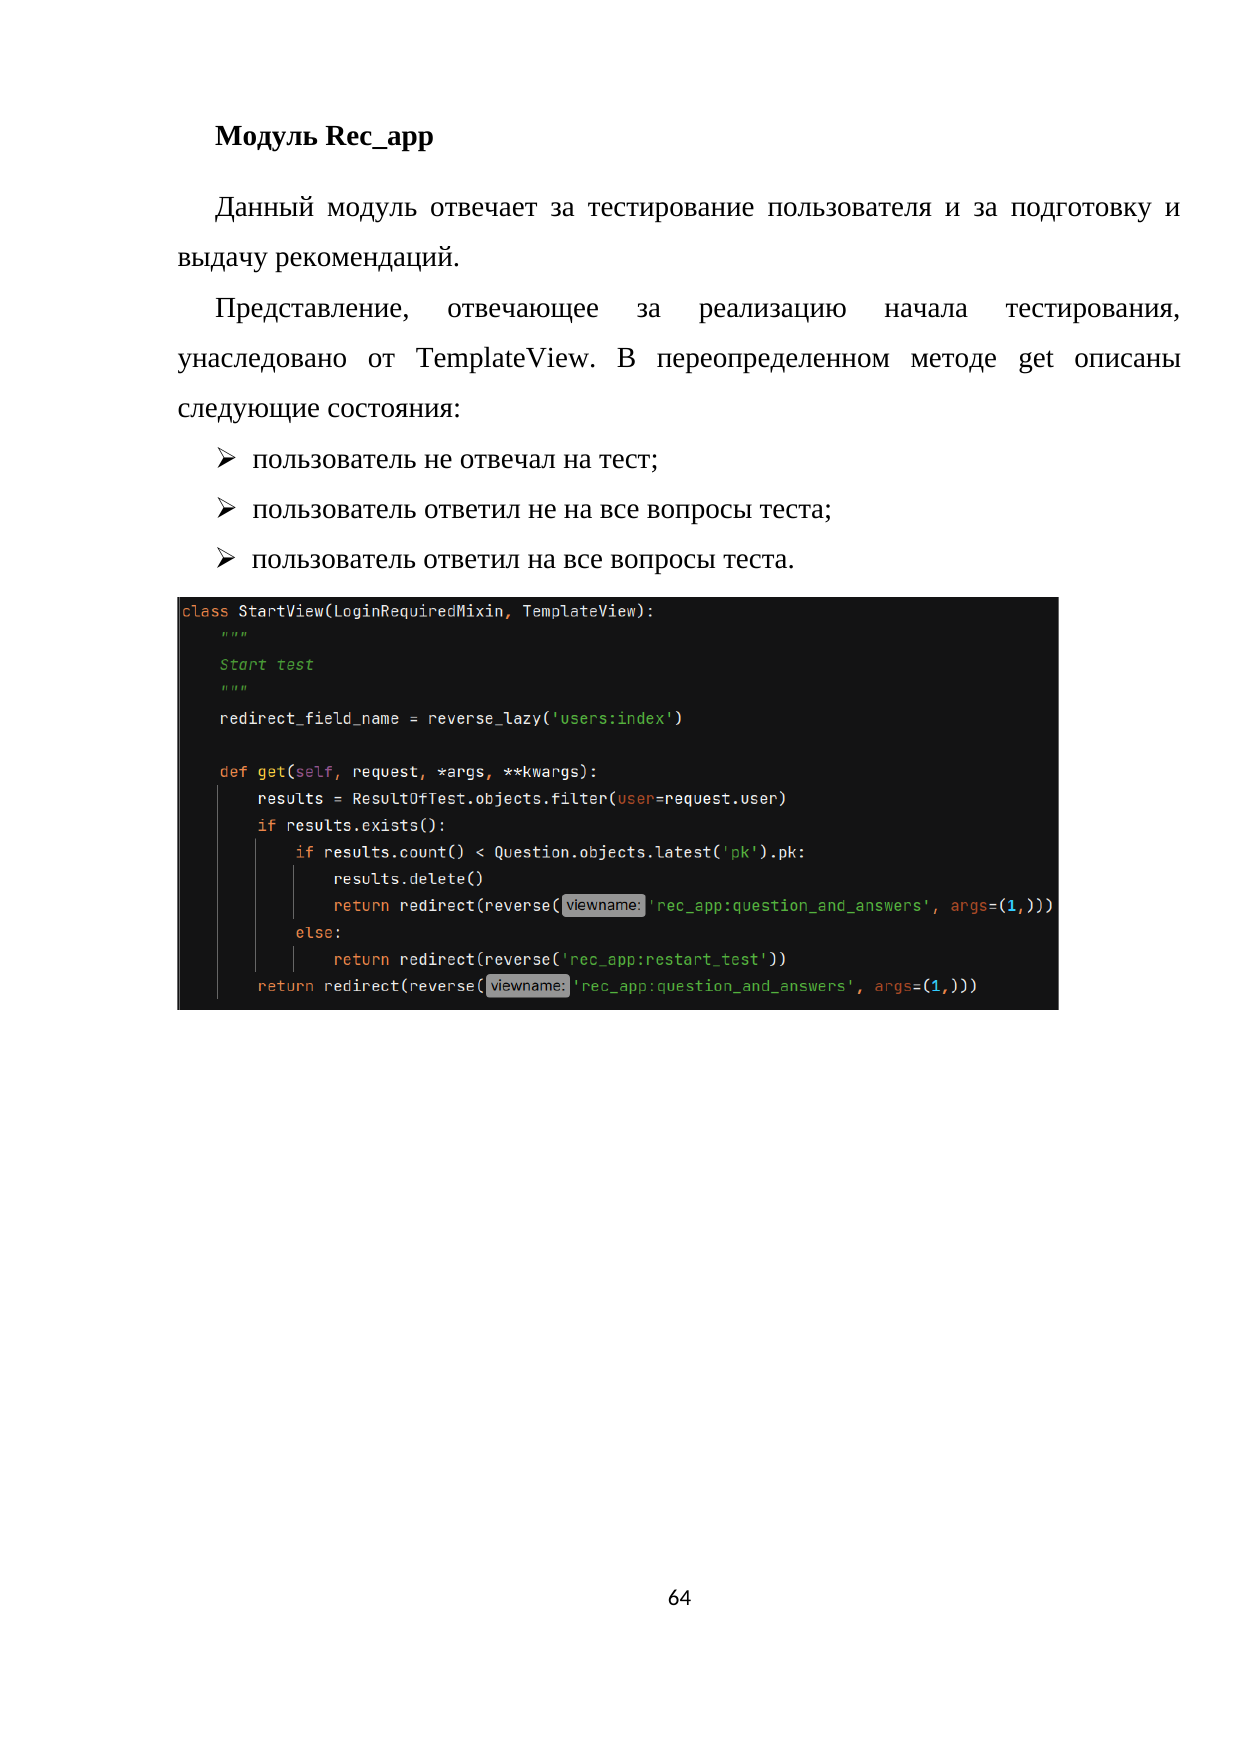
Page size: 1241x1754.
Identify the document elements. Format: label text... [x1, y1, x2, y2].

text Модуль Rec_app [177, 118, 1181, 152]
list пользователь ответил на все вопросы теста. [214, 542, 1181, 575]
picture [177, 597, 1059, 1010]
list Представление, отвечающее за реализацию начала тестирования, унаследовано от TemplateView. В переопределенном методе get описаны следующие состояния: [177, 290, 1181, 424]
list пользователь не отвечал на тест; [215, 441, 1181, 474]
list пользователь ответил не на все вопросы теста; [215, 491, 1181, 525]
list Данный модуль отвечает за тестирование пользователя и за подготовку и выдачу рекомендаций. [177, 189, 1181, 273]
